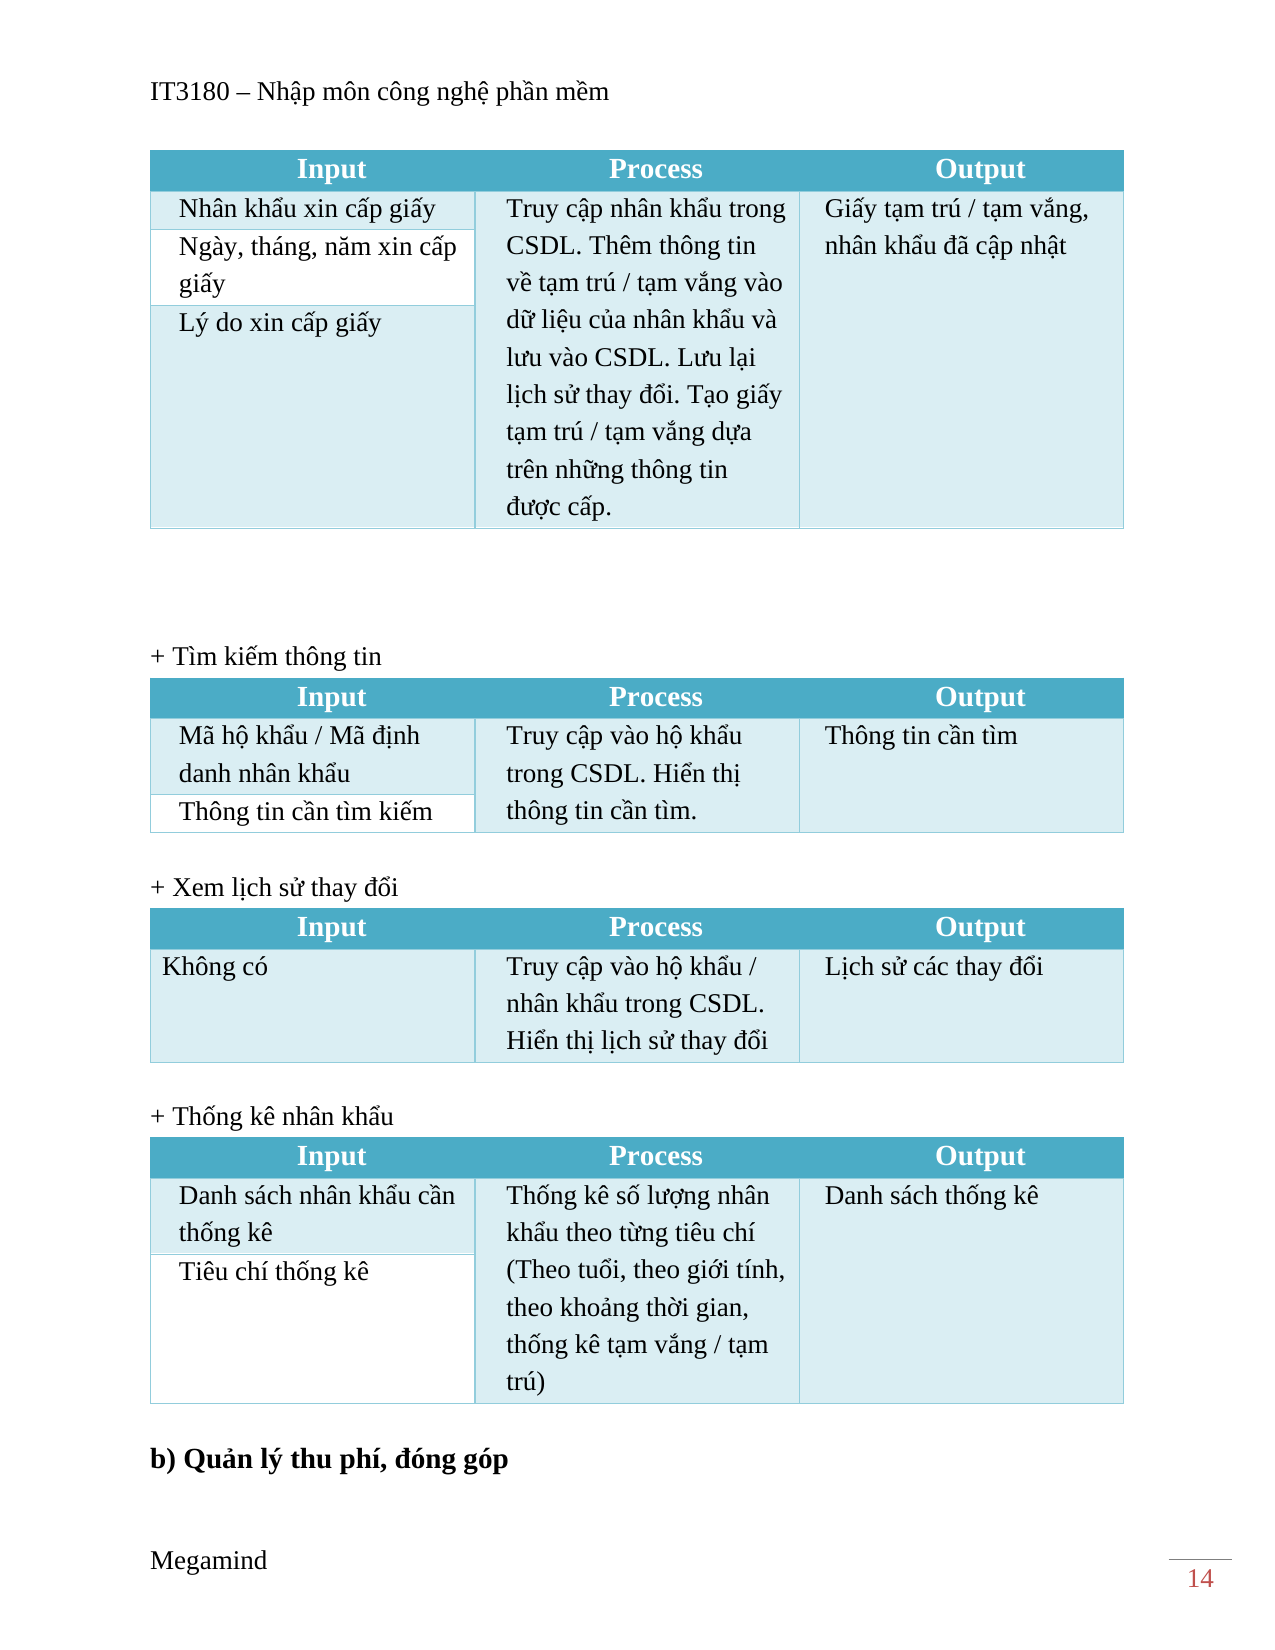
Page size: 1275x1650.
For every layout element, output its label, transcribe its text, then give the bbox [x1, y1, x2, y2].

table_header Process [476, 1138, 799, 1178]
table_cell Không có [151, 950, 474, 1062]
table_cell Danh sách thống kê [800, 1179, 1123, 1403]
text b) Quản lý thu phí, đóng góp [150, 1441, 1125, 1474]
table_header Output [800, 151, 1123, 191]
table_header Input [151, 151, 474, 191]
table_cell Danh sách nhân khẩu cần thống kê [151, 1179, 474, 1253]
text + Xem lịch sử thay đổi [150, 871, 1125, 902]
table_cell Giấy tạm trú / tạm vắng, nhân khẩu đã cập nhật [800, 192, 1123, 527]
table_header Output [800, 1138, 1123, 1178]
table_cell Truy cập nhân khẩu trong CSDL. Thêm thông tin về tạm trú / tạm vắng vào dữ liệu của nhân khẩu và lưu vào CSDL. Lưu lại lịch sử thay đổi. Tạo giấy tạm trú / tạm vắng dựa trên những thông tin được cấp. [476, 192, 799, 527]
table_cell Thông tin cần tìm kiếm [151, 795, 474, 832]
table_cell Mã hộ khẩu / Mã định danh nhân khẩu [151, 719, 474, 794]
table_header Output [800, 909, 1123, 949]
table_cell Thống kê số lượng nhân khẩu theo từng tiêu chí (Theo tuổi, theo giới tính, theo khoảng thời gian, thống kê tạm vắng / tạm trú) [476, 1179, 799, 1403]
table_cell Thông tin cần tìm [800, 719, 1123, 832]
table_header Process [476, 909, 799, 949]
table_header Process [476, 151, 799, 191]
table_cell Lý do xin cấp giấy [151, 306, 474, 527]
text + Tìm kiếm thông tin [150, 640, 1125, 671]
table_cell Lịch sử các thay đổi [800, 950, 1123, 1062]
table_header Input [151, 1138, 474, 1178]
table_cell Tiêu chí thống kê [151, 1255, 474, 1403]
table_cell Truy cập vào hộ khẩu trong CSDL. Hiển thị thông tin cần tìm. [476, 719, 799, 832]
table_cell Truy cập vào hộ khẩu / nhân khẩu trong CSDL. Hiển thị lịch sử thay đổi [476, 950, 799, 1062]
table_cell Ngày, tháng, năm xin cấp giấy [151, 230, 474, 305]
table_cell Nhân khẩu xin cấp giấy [151, 192, 474, 229]
table_header Input [151, 909, 474, 949]
table_header Input [151, 679, 474, 718]
table_header Output [800, 679, 1123, 718]
text + Thống kê nhân khẩu [150, 1100, 1125, 1131]
table_header Process [476, 679, 799, 718]
